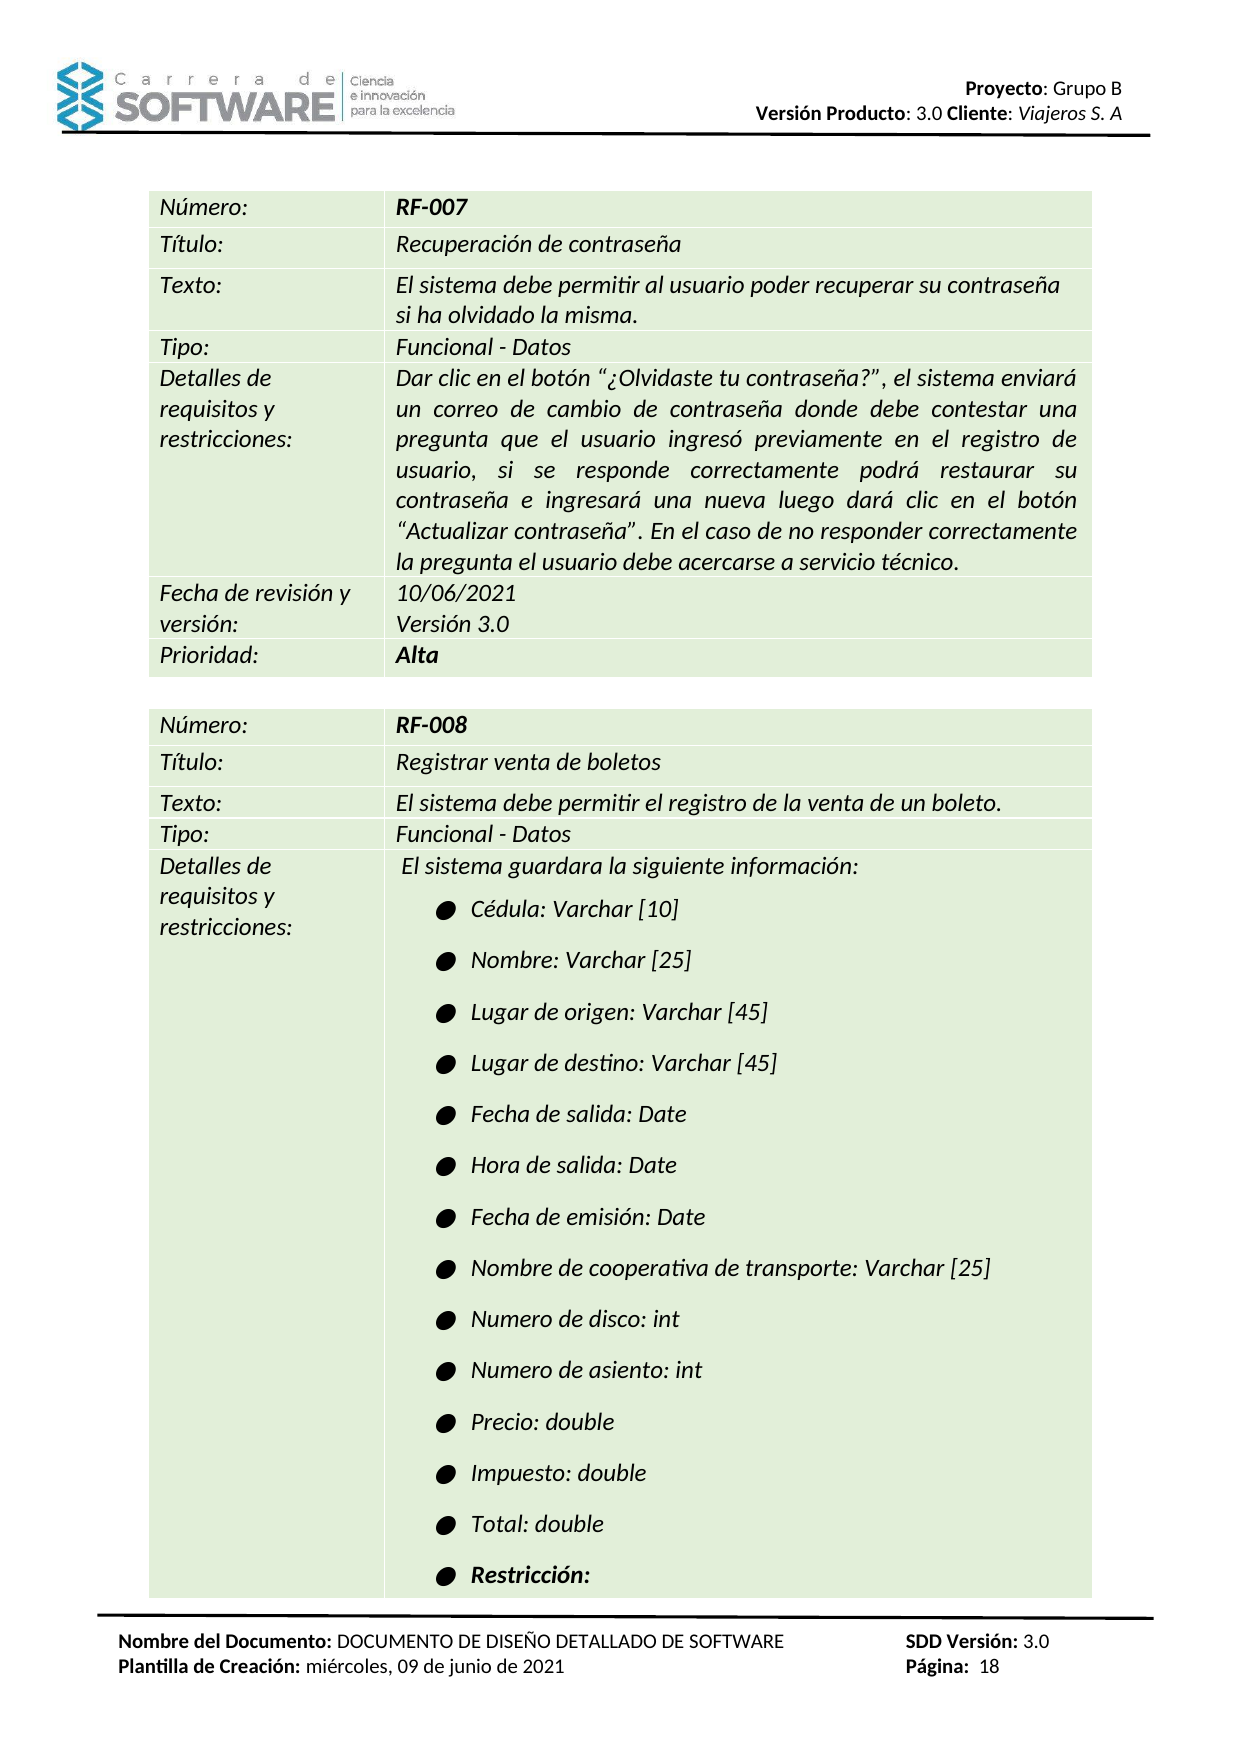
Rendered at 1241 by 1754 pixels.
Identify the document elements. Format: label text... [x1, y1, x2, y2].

table_cell Tipo: [149, 819, 384, 849]
table_cell Alta [385, 639, 1092, 677]
table_cell Tipo: [149, 331, 384, 362]
table_cell Recuperación de contraseña [385, 228, 1092, 268]
table_cell Prioridad: [149, 639, 384, 677]
table_cell El sistema debe permitir al usuario poder recuperar su contraseña si ha olvidado la misma. [385, 269, 1092, 330]
table_cell Detalles de requisitos y restricciones: [149, 850, 384, 1598]
table_cell Título: [149, 228, 384, 268]
picture [46, 46, 461, 154]
table_cell Registrar venta de boletos [385, 746, 1092, 786]
table_cell Funcional - Datos [385, 819, 1092, 849]
table_cell Título: [149, 746, 384, 786]
table_cell Detalles de requisitos y restricciones: [149, 363, 384, 576]
table_cell Funcional - Datos [385, 331, 1092, 362]
table_cell El sistema debe permitir el registro de la venta de un boleto. [385, 787, 1092, 817]
table_header RF-007 [385, 191, 1092, 227]
table_cell Texto: [149, 787, 384, 817]
table_cell Fecha de revisión y versión: [149, 577, 384, 638]
table_cell 10/06/2021 Versión 3.0 [385, 577, 1092, 638]
table_header Número: [149, 709, 384, 745]
table_header RF-008 [385, 709, 1092, 745]
table_cell Dar clic en el botón “¿Olvidaste tu contraseña?”, el sistema enviará un correo de cambio de contraseña donde debe contestar una pregunta que el usuario ingresó previamente en el registro de usuario, si se responde correctamente podrá restaurar su contraseña e ingresará una nueva luego dará clic en el botón “Actualizar contraseña”. En el caso de no responder correctamente la pregunta el usuario debe acercarse a servicio técnico. [385, 363, 1092, 576]
table_header Número: [149, 191, 384, 227]
table_cell Texto: [149, 269, 384, 330]
